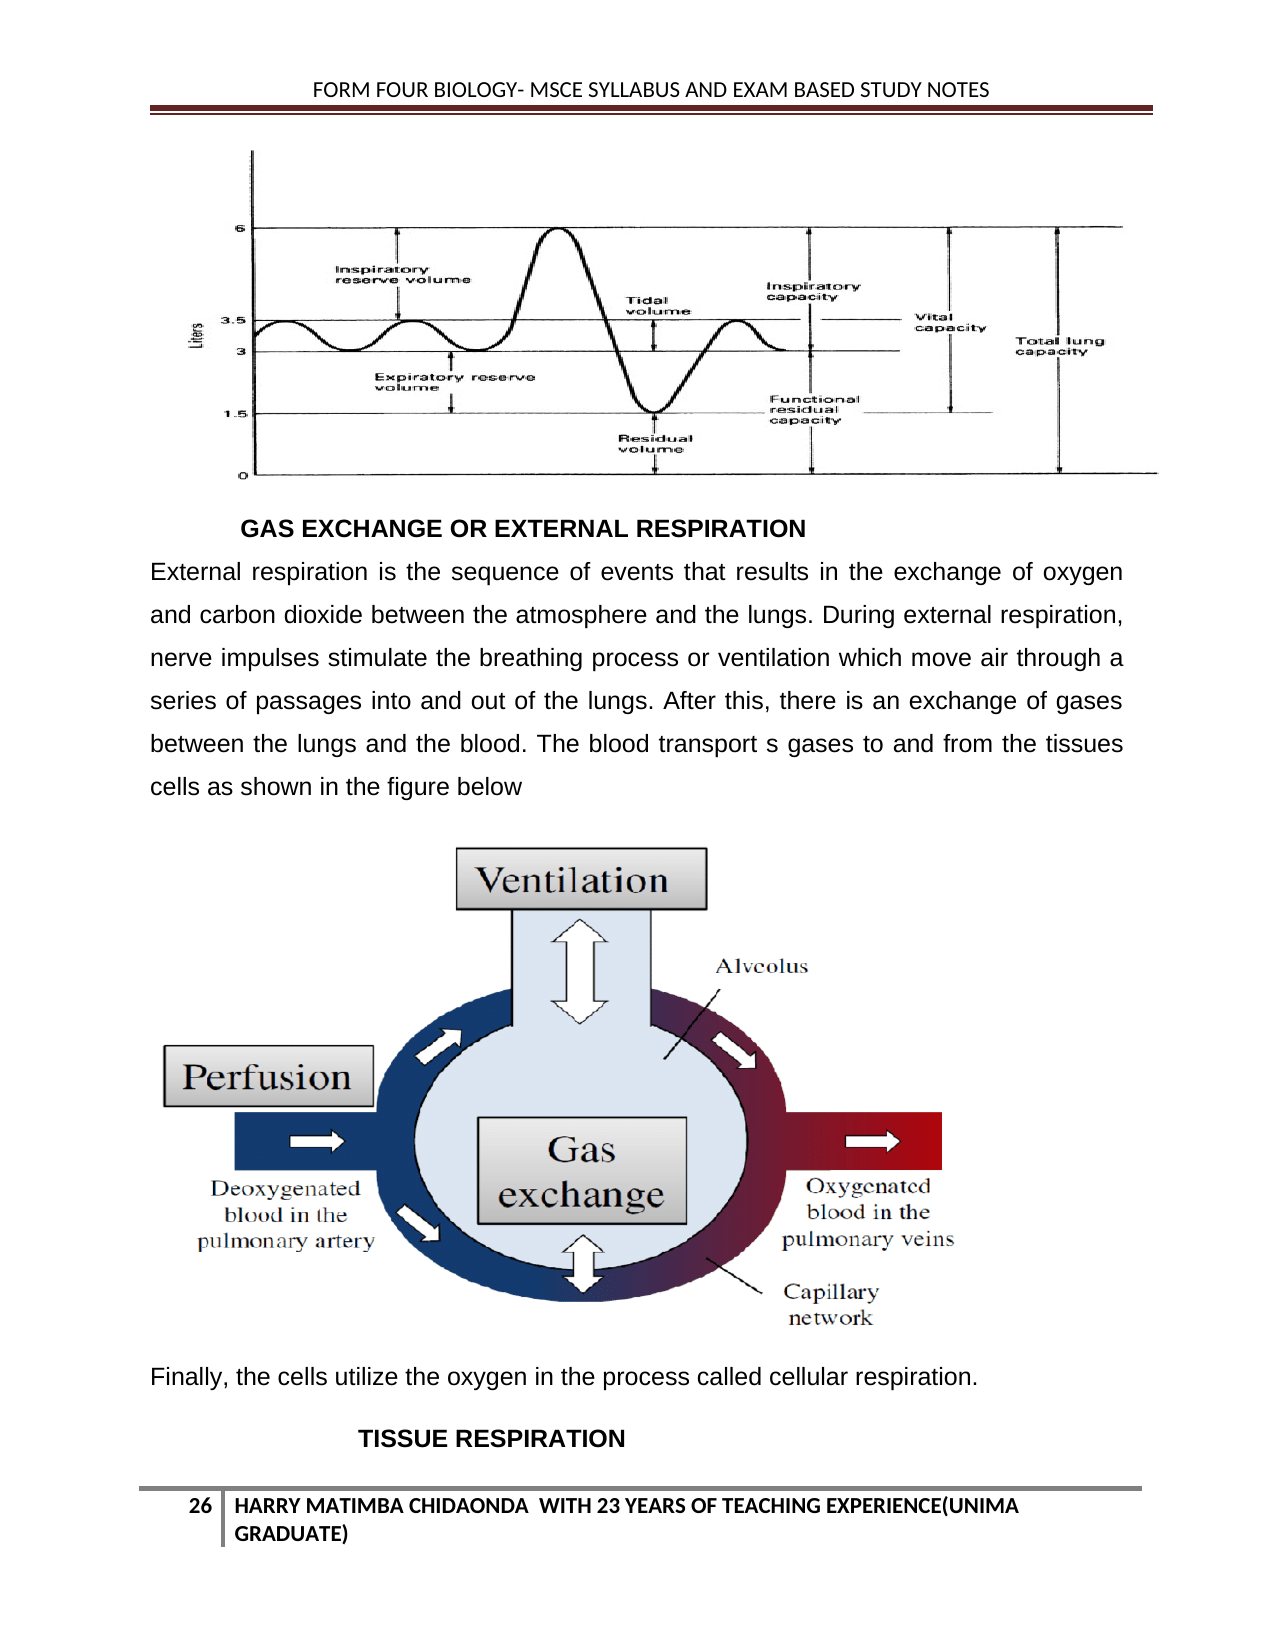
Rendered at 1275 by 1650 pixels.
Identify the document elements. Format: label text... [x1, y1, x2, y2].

text GAS EXCHANGE OR EXTERNAL RESPIRATION [150, 514, 1153, 542]
table_header External respiration is the sequence of events that results in the exchange of oxygen and carbon dioxide between the atmosphere and the lungs. During external respiration, nerve impulses stimulate the breathing process or ventilation which move air through a series of passages into and out of the lungs. After this, there is an exchange of gases between the lungs and the blood. The blood transport s gases to and from the tissues cells as shown in the figure below Finally, the cells utilize the oxygen in the process called cellular respiration. [139, 557, 1136, 1424]
text TISSUE RESPIRATION [150, 1424, 1153, 1453]
picture [187, 150, 1161, 480]
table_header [139, 150, 1164, 514]
picture [150, 815, 971, 1348]
